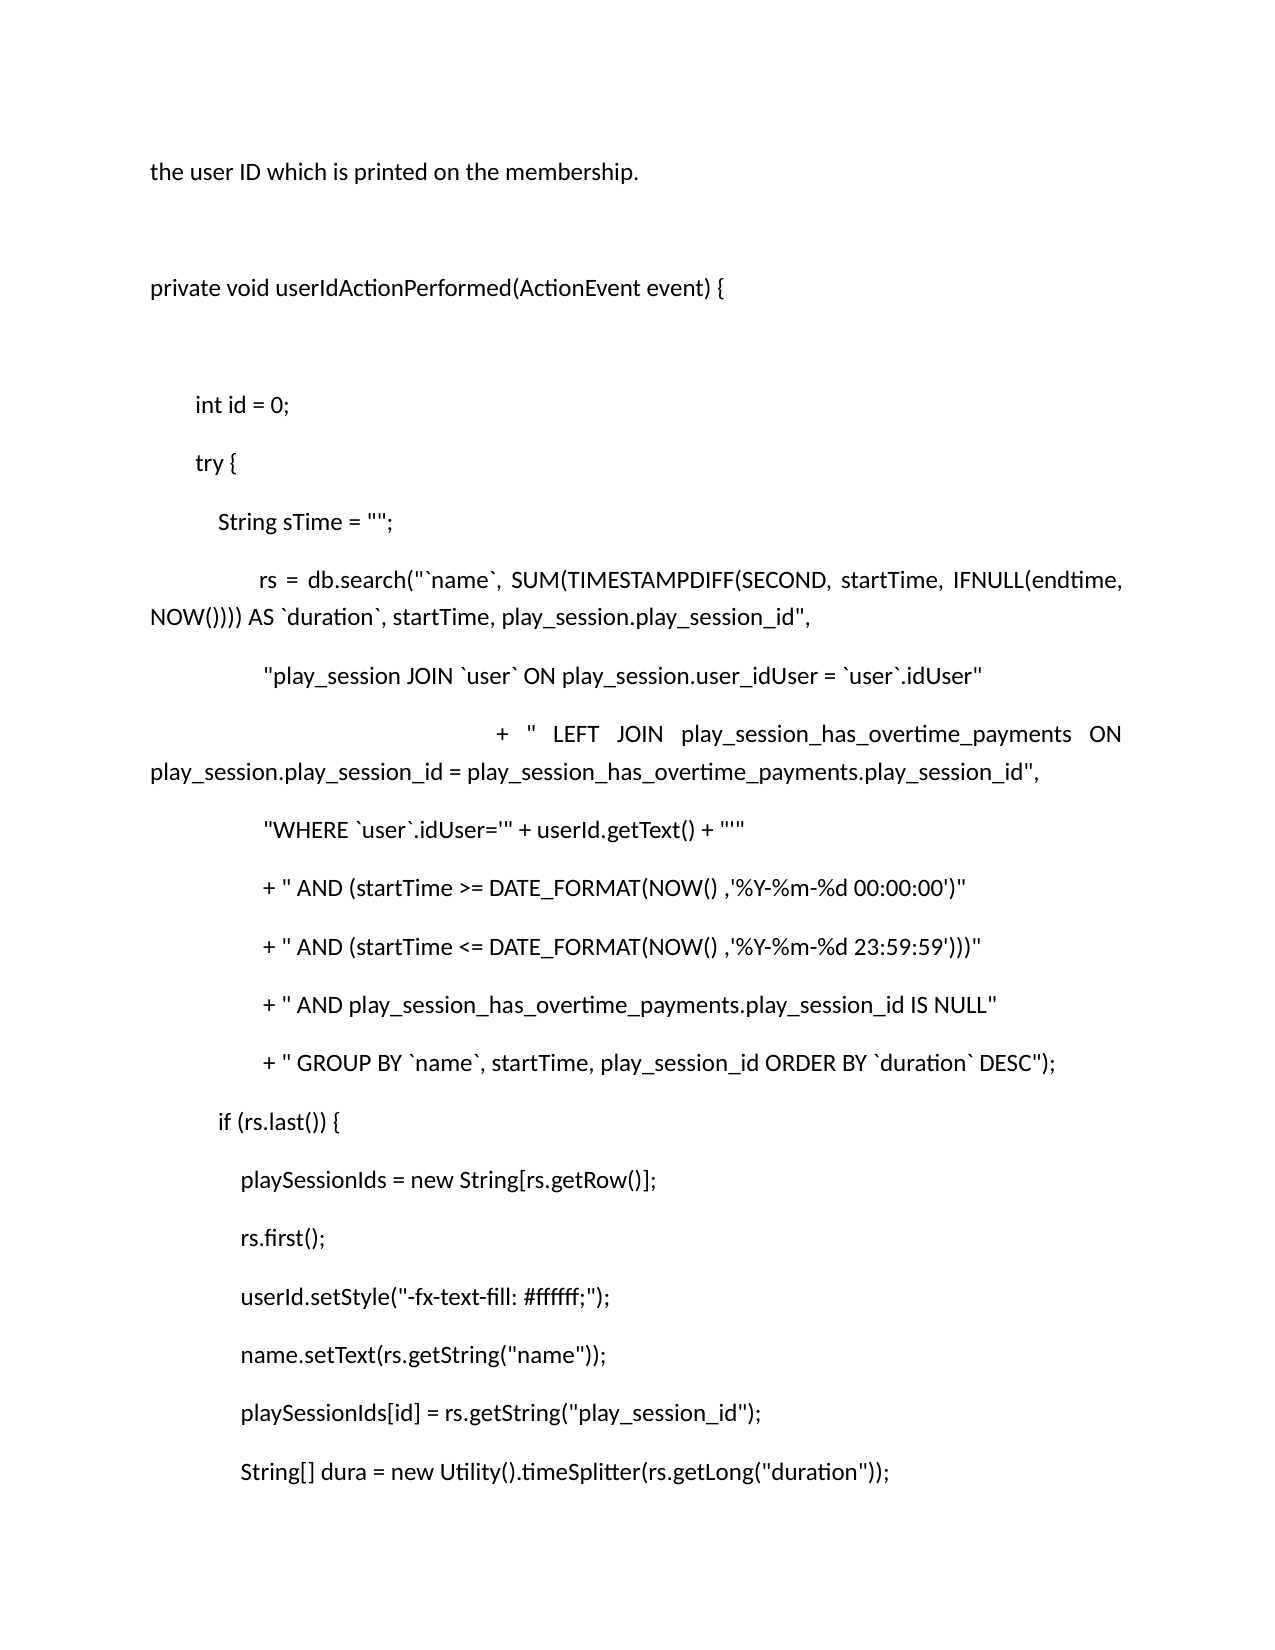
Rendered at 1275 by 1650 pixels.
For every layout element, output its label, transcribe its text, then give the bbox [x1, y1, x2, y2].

text userId.setStyle("-fx-text-fill: #ffffff;"); [150, 1275, 1125, 1312]
text int id = 0; [150, 383, 1125, 421]
text + " LEFT JOIN play_session_has_overtime_payments ON play_session.play_session_id = play_session_has_overtime_payments.play_session_id", [150, 712, 1125, 787]
text try { [150, 442, 1125, 479]
text String sTime = ""; [150, 500, 1125, 537]
text rs.first(); [150, 1217, 1125, 1254]
text String[] dura = new Utility().timeSplitter(rs.getLong("duration")); [150, 1450, 1125, 1487]
text + " GROUP BY `name`, startTime, play_session_id ORDER BY `duration` DESC"); [150, 1042, 1125, 1079]
text + " AND (startTime >= DATE_FORMAT(NOW() ,'%Y-%m-%d 00:00:00')" [150, 867, 1125, 904]
text playSessionIds[id] = rs.getString("play_session_id"); [150, 1392, 1125, 1429]
text private void userIdActionPerformed(ActionEvent event) { [150, 267, 1125, 304]
text playSessionIds = new String[rs.getRow()]; [150, 1158, 1125, 1196]
text rs = db.search("`name`, SUM(TIMESTAMPDIFF(SECOND, startTime, IFNULL(endtime, NOW()))) AS `duration`, startTime, play_session.play_session_id", [150, 558, 1125, 633]
text "play_session JOIN `user` ON play_session.user_idUser = `user`.idUser" [150, 654, 1125, 692]
text name.setText(rs.getString("name")); [150, 1333, 1125, 1371]
text + " AND (startTime <= DATE_FORMAT(NOW() ,'%Y-%m-%d 23:59:59')))" [150, 925, 1125, 962]
text "WHERE `user`.idUser='" + userId.getText() + "'" [150, 808, 1125, 846]
text if (rs.last()) { [150, 1100, 1125, 1137]
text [150, 150, 1125, 187]
text + " AND play_session_has_overtime_payments.play_session_id IS NULL" [150, 983, 1125, 1021]
